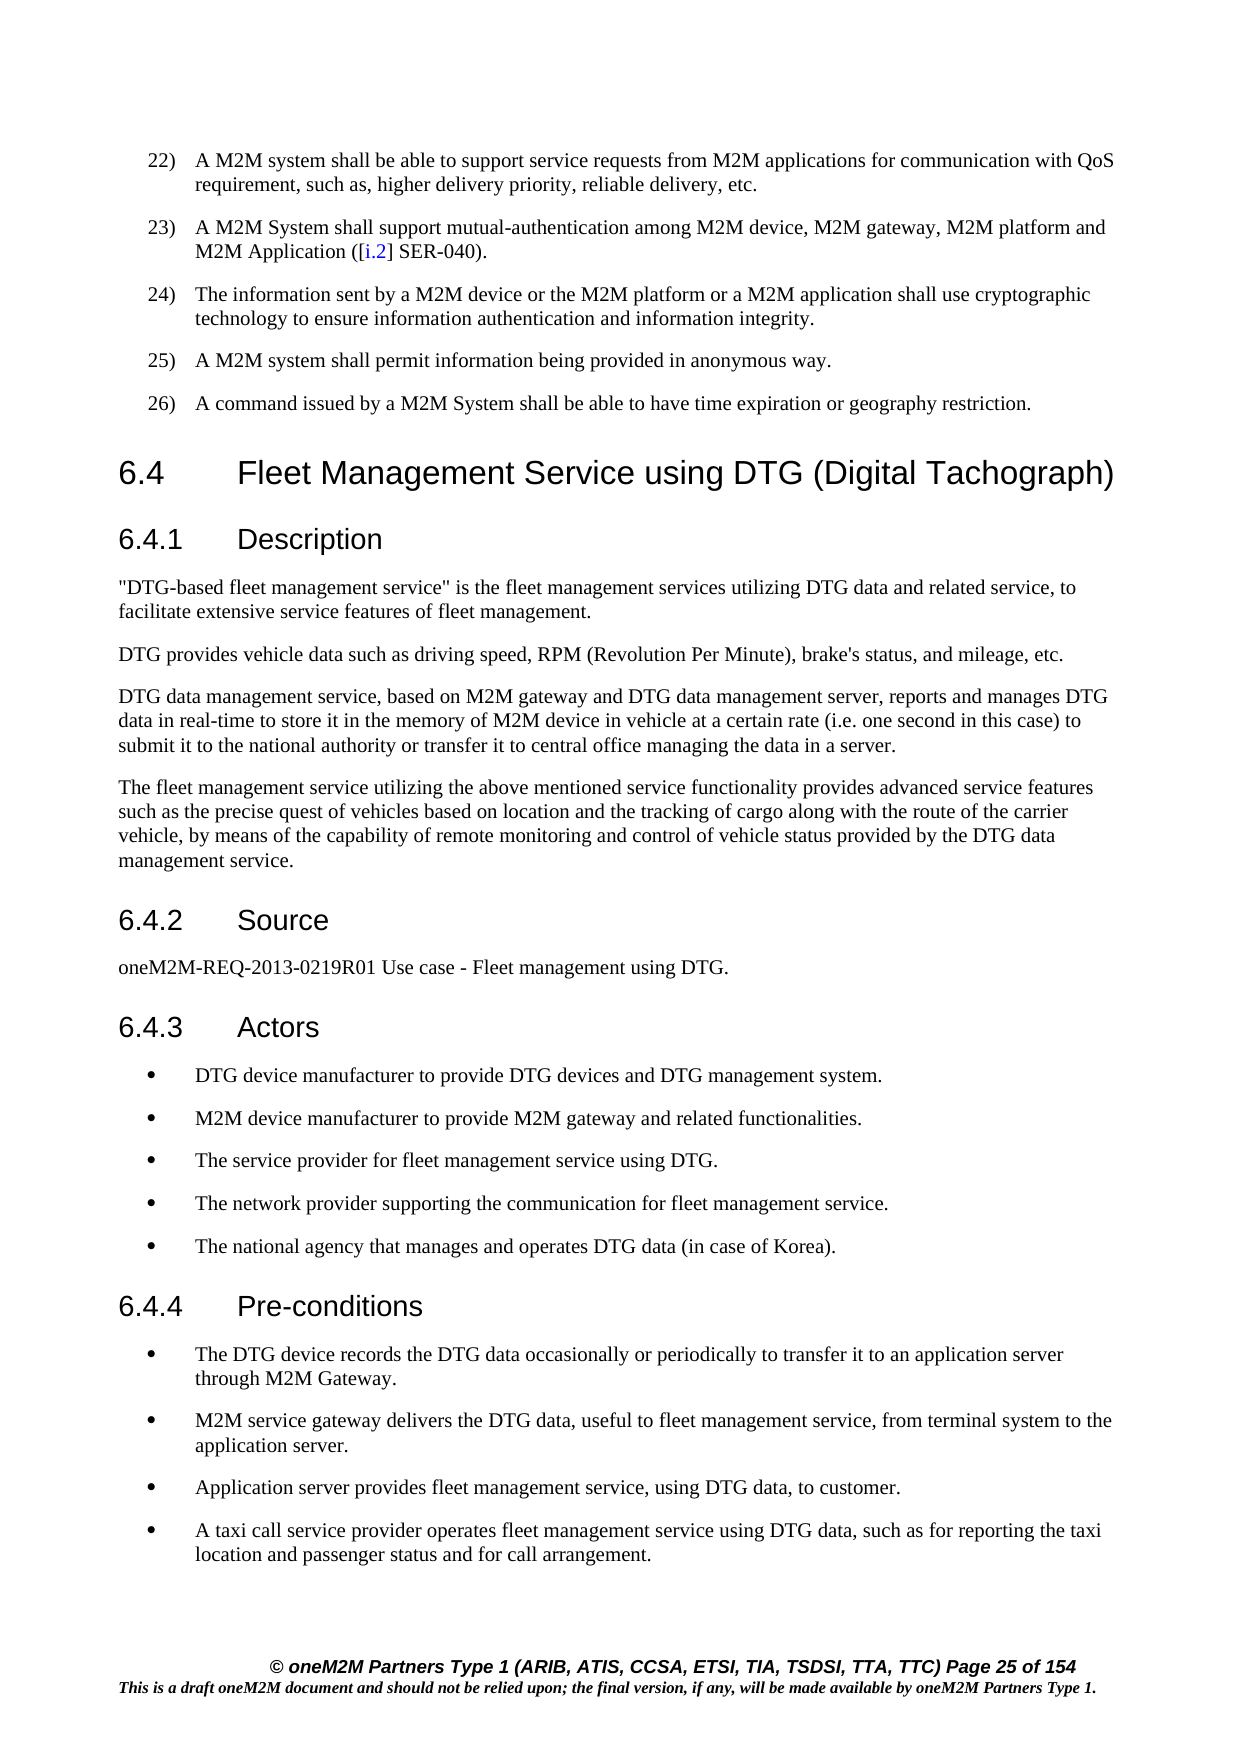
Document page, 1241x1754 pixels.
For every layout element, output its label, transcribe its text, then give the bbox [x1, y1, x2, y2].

subtitle Description [118, 522, 1122, 556]
text DTG provides vehicle data such as driving speed, RPM (Revolution Per Minute), brake's status, and mileage, etc. [118, 642, 1122, 666]
text A command issued by a M2M System shall be able to have time expiration or geography restriction. [148, 391, 1122, 415]
text A taxi call service provider operates fleet management service using DTG data, such as for reporting the taxi location and passenger status and for call arrangement. [148, 1518, 1122, 1566]
subtitle Fleet Management Service using DTG (Digital Tachograph) [118, 453, 1122, 491]
subtitle Source [118, 903, 1122, 936]
text A M2M System shall support mutual-authentication among M2M device, M2M gateway, M2M platform and M2M Application ([i.2] SER-040). [148, 214, 1122, 263]
text The fleet management service utilizing the above mentioned service functionality provides advanced service features such as the precise quest of vehicles based on location and the tracking of cargo along with the route of the carrier vehicle, by means of the capability of remote monitoring and control of vehicle status provided by the DTG data management service. [118, 775, 1122, 872]
text M2M device manufacturer to provide M2M gateway and related functionalities. [148, 1106, 1122, 1129]
text The information sent by a M2M device or the M2M platform or a M2M application shall use cryptographic technology to ensure information authentication and information integrity. [148, 281, 1122, 329]
subtitle Actors [118, 1010, 1122, 1044]
text DTG device manufacturer to provide DTG devices and DTG management system. [148, 1063, 1122, 1087]
text M2M service gateway delivers the DTG data, useful to fleet management service, from terminal system to the application server. [148, 1408, 1122, 1457]
text "DTG-based fleet management service" is the fleet management services utilizing DTG data and related service, to facilitate extensive service features of fleet management. [118, 575, 1122, 623]
text DTG data management service, based on M2M gateway and DTG data management server, reports and manages DTG data in real-time to store it in the memory of M2M device in vehicle at a certain rate (i.e. one second in this case) to submit it to the national authority or transfer it to central office managing the data in a server. [118, 684, 1122, 757]
text A M2M system shall be able to support service requests from M2M applications for communication with QoS requirement, such as, higher delivery priority, reliable delivery, etc. [148, 148, 1122, 196]
text The service provider for fleet management service using DTG. [148, 1148, 1122, 1172]
text oneM2M-REQ-2013-0219R01 Use case - Fleet management using DTG. [118, 955, 1122, 979]
text The network provider supporting the communication for fleet management service. [148, 1191, 1122, 1215]
text Application server provides fleet management service, using DTG data, to customer. [148, 1475, 1122, 1499]
text The DTG device records the DTG data occasionally or periodically to transfer it to an application server through M2M Gateway. [148, 1342, 1122, 1390]
subtitle Pre-conditions [118, 1289, 1122, 1323]
text The national agency that manages and operates DTG data (in case of Korea). [148, 1234, 1122, 1258]
text A M2M system shall permit information being provided in anonymous way. [148, 348, 1122, 372]
